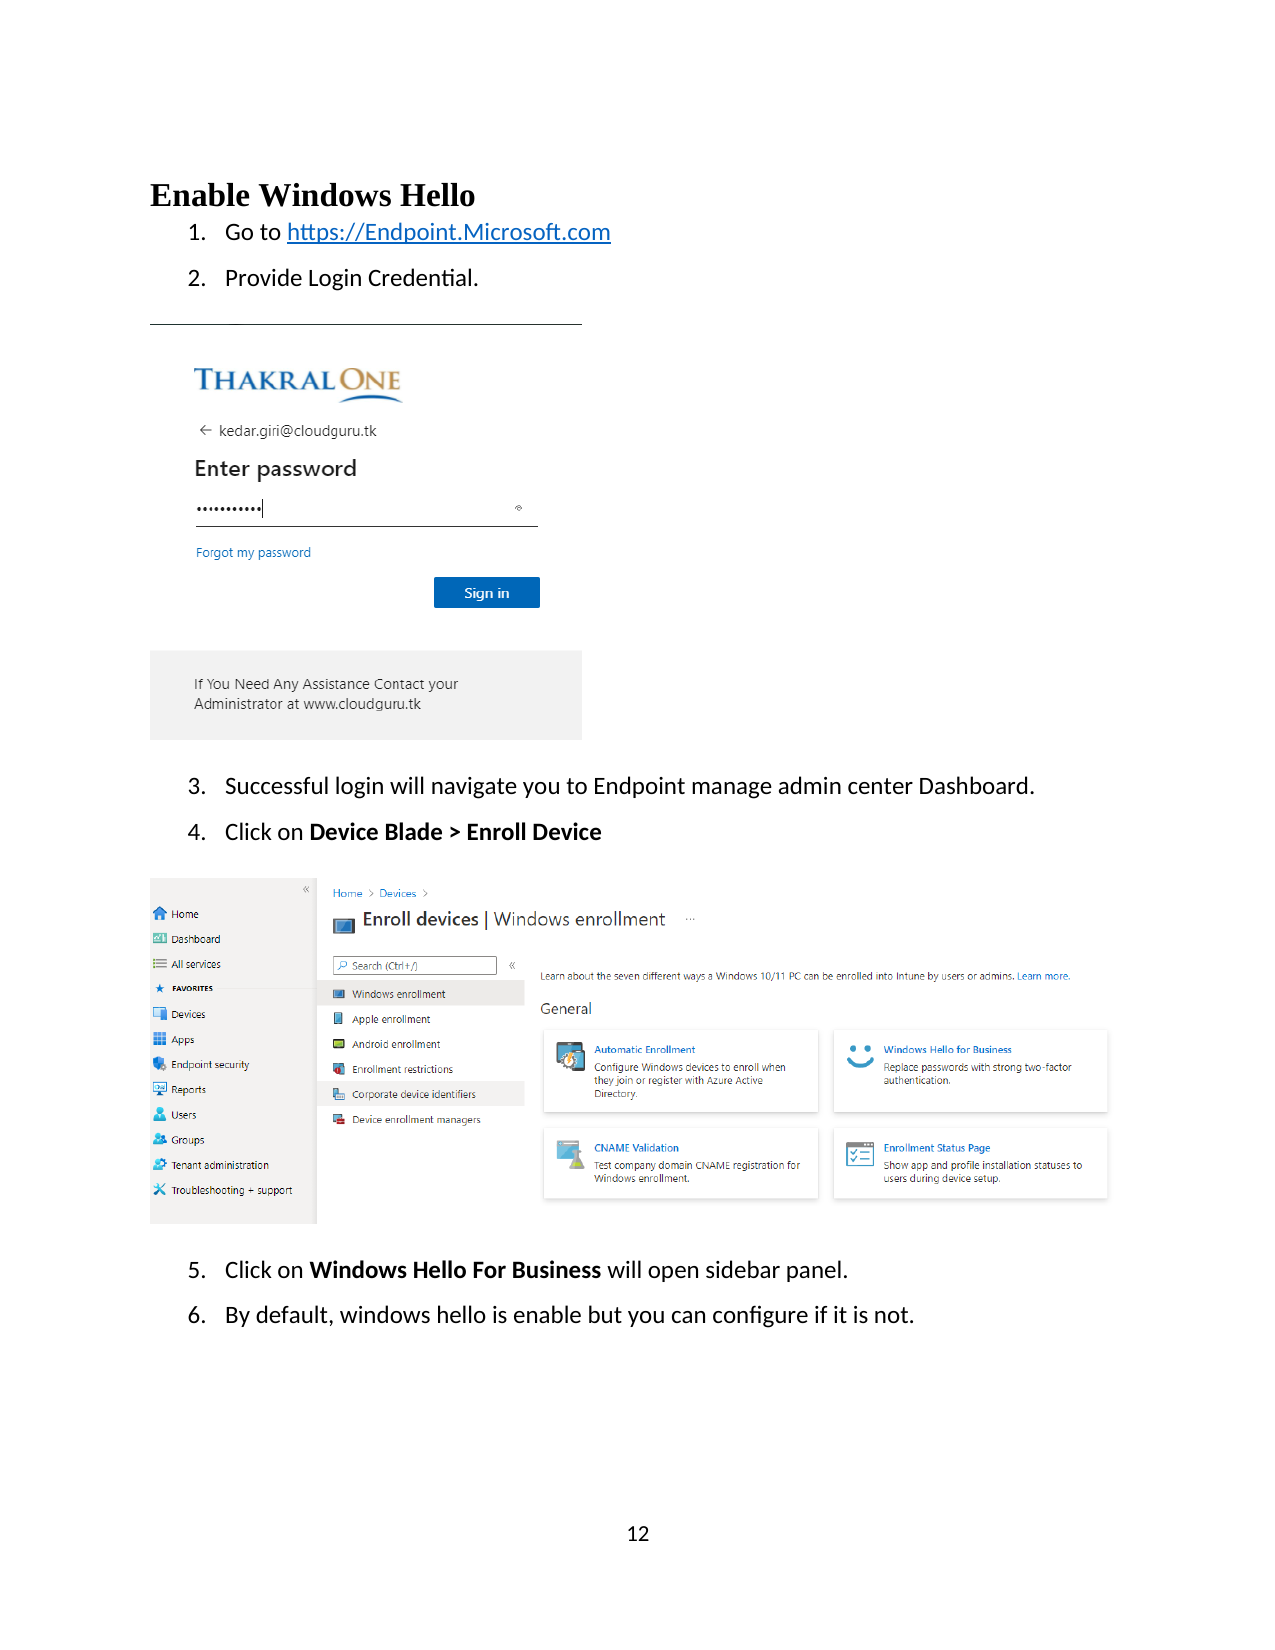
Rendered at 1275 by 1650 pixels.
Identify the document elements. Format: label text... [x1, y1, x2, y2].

picture [150, 324, 582, 740]
picture [150, 878, 1125, 1224]
subtitle Enable Windows Hello [150, 175, 1125, 213]
list Successful login will navigate you to Endpoint manage admin center Dashboard. [187, 770, 1125, 801]
list Provide Login Credential. [187, 262, 1125, 293]
list Click on Device Blade > Enroll Device [187, 816, 1125, 846]
list Click on Windows Hello For Business will open sidebar panel. [187, 1254, 1125, 1284]
list By default, windows hello is enable but you can configure if it is not. [187, 1299, 1125, 1330]
list Go to https://Endpoint.Microsoft.com [187, 216, 1125, 247]
